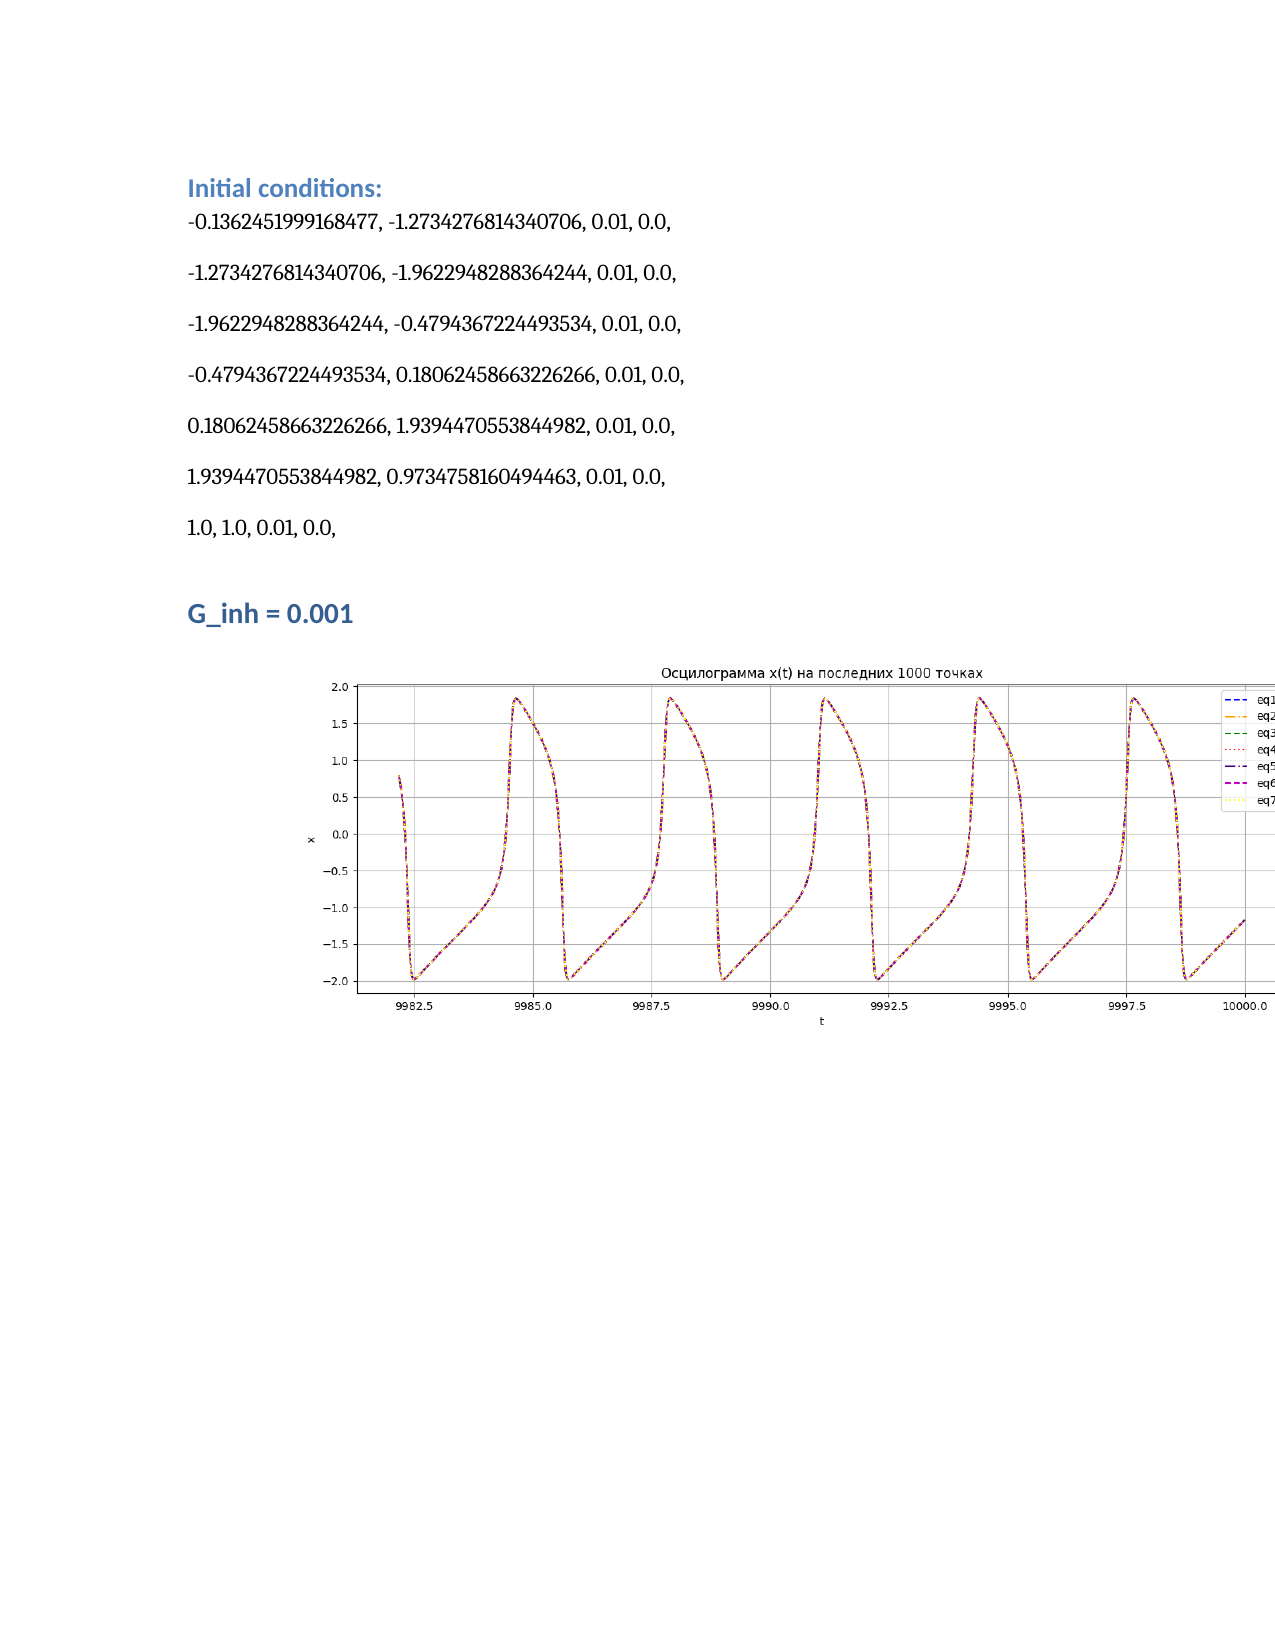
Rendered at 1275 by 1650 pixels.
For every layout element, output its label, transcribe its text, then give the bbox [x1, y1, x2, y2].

text -1.2734276814340706, -1.9622948288364244, 0.01, 0.0, [187, 260, 1087, 286]
picture [206, 636, 1275, 1037]
text -0.1362451999168477, -1.2734276814340706, 0.01, 0.0, [187, 209, 1087, 235]
text 1.0, 1.0, 0.01, 0.0, [187, 515, 1087, 541]
text -0.4794367224493534, 0.18062458663226266, 0.01, 0.0, [187, 362, 1087, 388]
text 0.18062458663226266, 1.9394470553844982, 0.01, 0.0, [187, 413, 1087, 439]
subtitle G_inh = 0.001 [187, 595, 1087, 631]
text -1.9622948288364244, -0.4794367224493534, 0.01, 0.0, [187, 311, 1087, 337]
subtitle Initial conditions: [187, 171, 1087, 204]
text 1.9394470553844982, 0.9734758160494463, 0.01, 0.0, [187, 464, 1087, 490]
